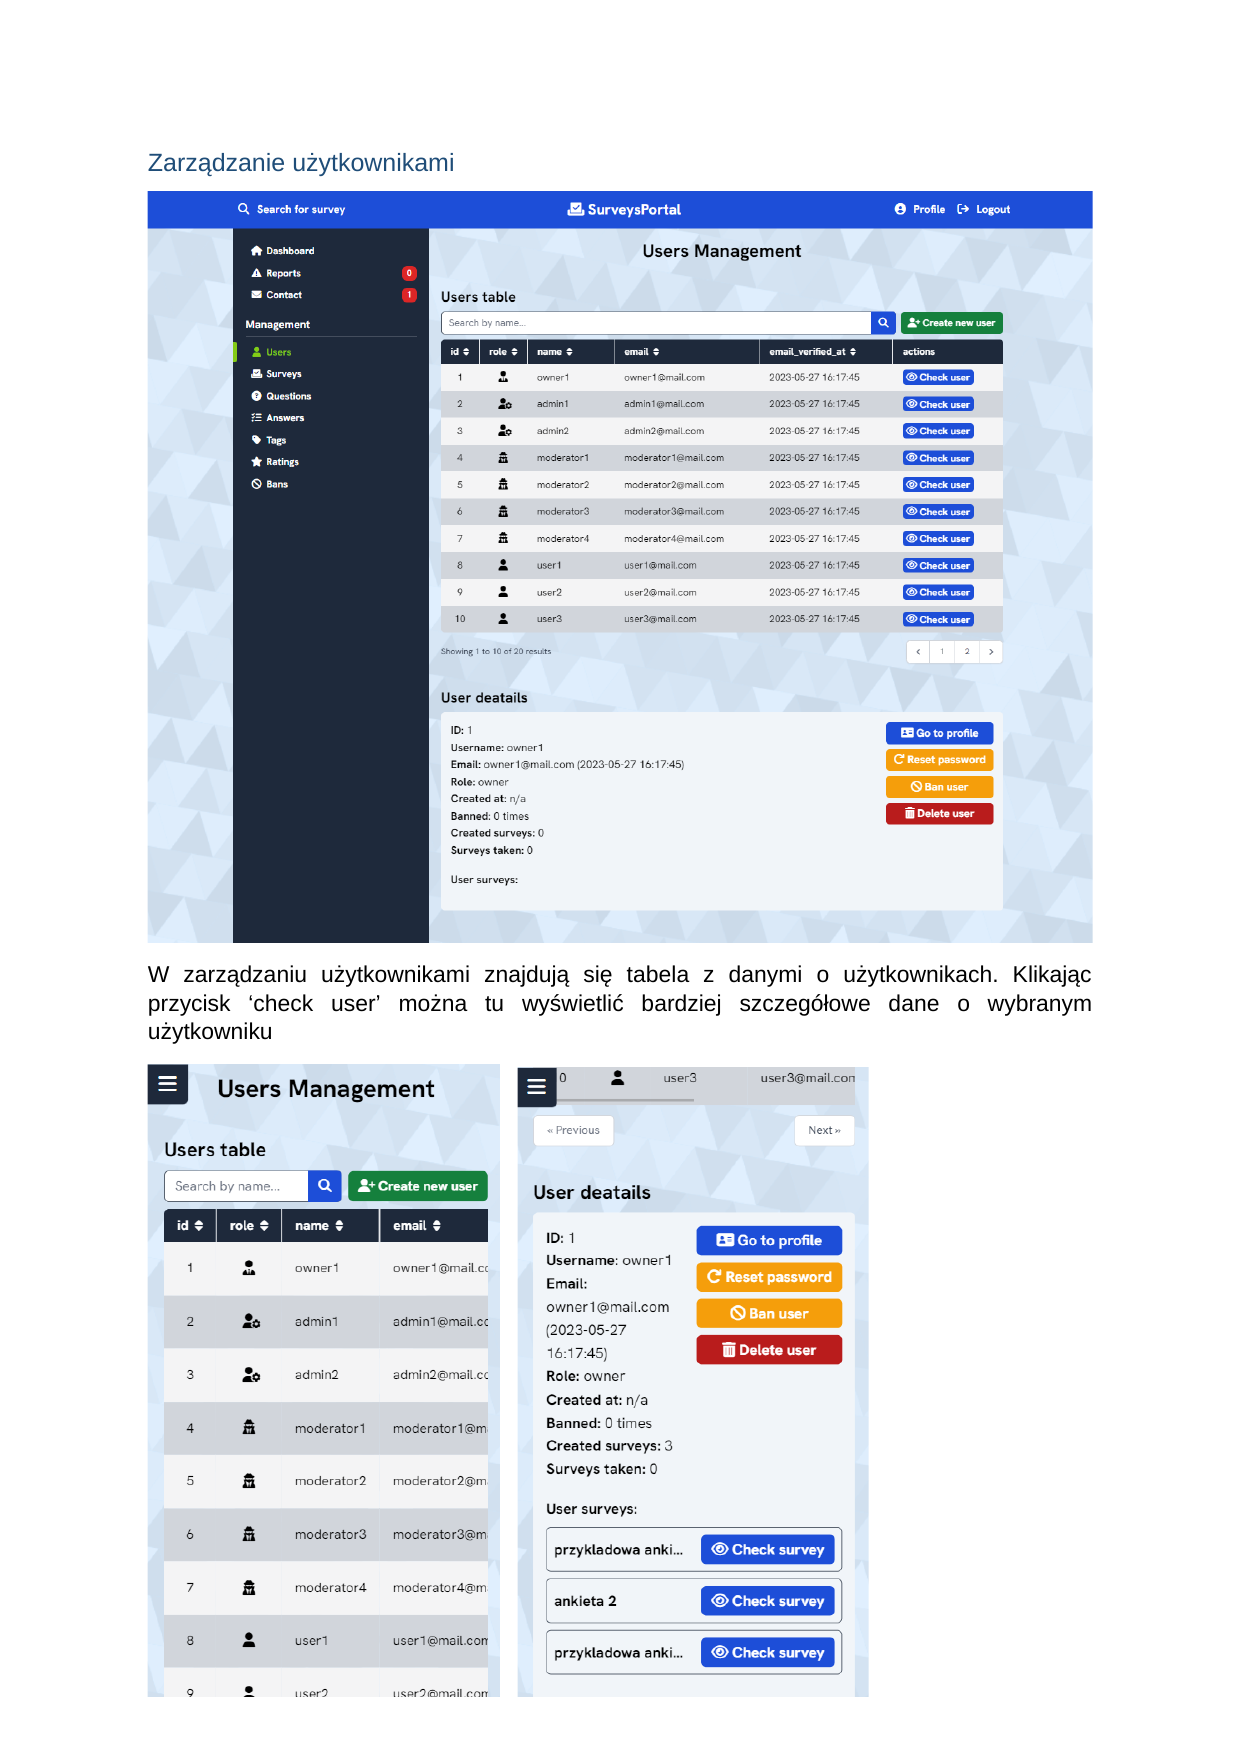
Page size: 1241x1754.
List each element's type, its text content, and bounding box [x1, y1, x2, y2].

text W zarządzaniu użytkownikami znajdują się tabela z danymi o użytkownikach. Klikając przycisk ‘check user’ można tu wyświetlić bardziej szczegółowe dane o wybranym użytkowniku [148, 961, 1093, 1044]
subtitle Zarządzanie użytkownikami [148, 148, 1093, 176]
picture [147, 191, 1093, 943]
picture [147, 1064, 500, 1697]
picture [517, 1067, 869, 1697]
